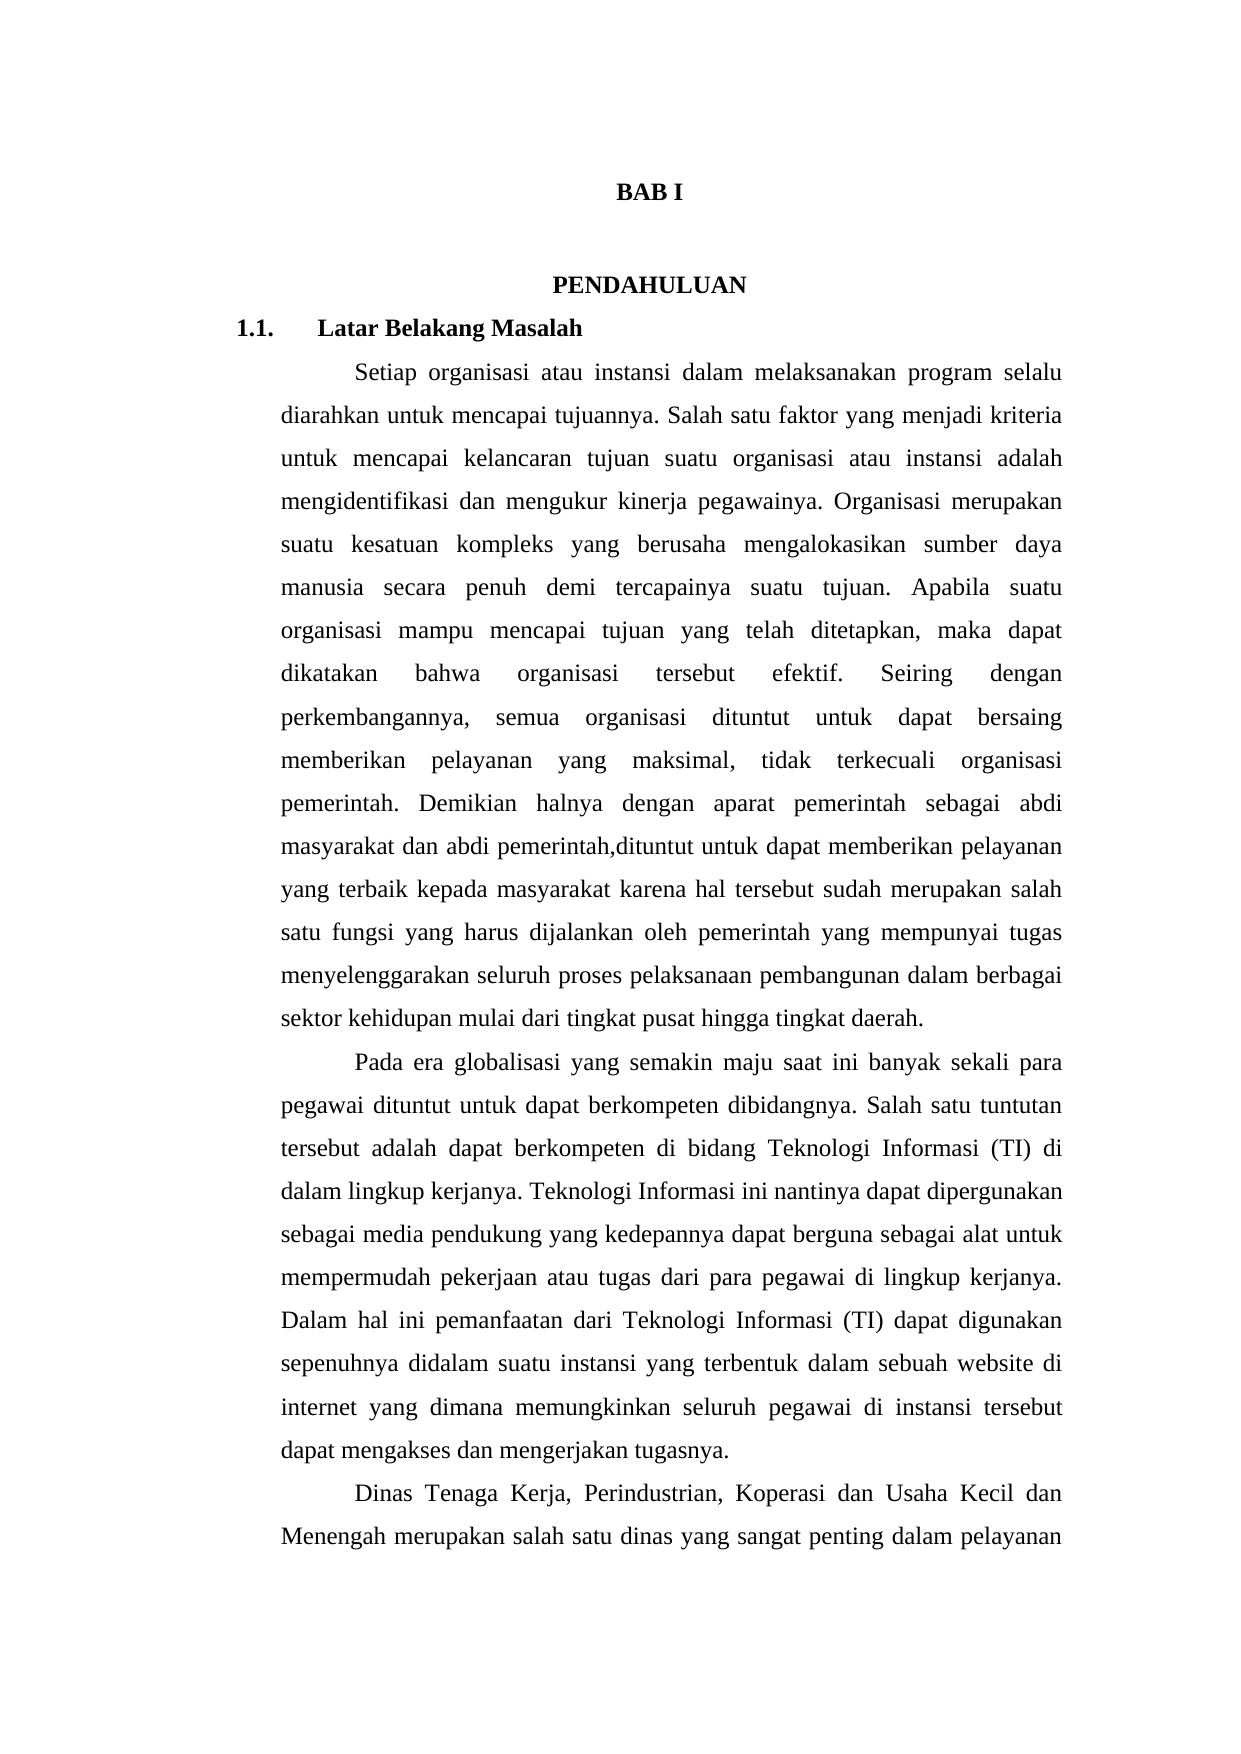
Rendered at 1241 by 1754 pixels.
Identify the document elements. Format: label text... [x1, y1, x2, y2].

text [281, 1478, 1063, 1550]
list Pada era globalisasi yang semakin maju saat ini banyak sekali para pegawai dituntut untuk dapat berkompeten dibidangnya. Salah satu tuntutan tersebut adalah dapat berkompeten di bidang Teknologi Informasi (TI) di dalam lingkup kerjanya. Teknologi Informasi ini nantinya dapat dipergunakan sebagai media pendukung yang kedepannya dapat berguna sebagai alat untuk mempermudah pekerjaan atau tugas dari para pegawai di lingkup kerjanya. Dalam hal ini pemanfaatan dari Teknologi Informasi (TI) dapat digunakan sepenuhnya didalam suatu instansi yang terbentuk dalam sebuah website di internet yang dimana memungkinkan seluruh pegawai di instansi tersebut dapat mengakses dan mengerjakan tugasnya. [281, 1047, 1063, 1463]
list Latar Belakang Masalah [236, 313, 1063, 342]
list Setiap organisasi atau instansi dalam melaksanakan program selalu diarahkan untuk mencapai tujuannya. Salah satu faktor yang menjadi kriteria untuk mencapai kelancaran tujuan suatu organisasi atau instansi adalah mengidentifikasi dan mengukur kinerja pegawainya. Organisasi merupakan suatu kesatuan kompleks yang berusaha mengalokasikan sumber daya manusia secara penuh demi tercapainya suatu tujuan. Apabila suatu organisasi mampu mencapai tujuan yang telah ditetapkan, maka dapat dikatakan bahwa organisasi tersebut efektif. Seiring dengan perkembangannya, semua organisasi dituntut untuk dapat bersaing memberikan pelayanan yang maksimal, tidak terkecuali organisasi pemerintah. Demikian halnya dengan aparat pemerintah sebagai abdi masyarakat dan abdi pemerintah,dituntut untuk dapat memberikan pelayanan yang terbaik kepada masyarakat karena hal tersebut sudah merupakan salah satu fungsi yang harus dijalankan oleh pemerintah yang mempunyai tugas menyelenggarakan seluruh proses pelaksanaan pembangunan dalam berbagai sektor kehidupan mulai dari tingkat pusat hingga tingkat daerah. [281, 357, 1063, 1032]
subtitle PENDAHULUAN [236, 270, 1063, 299]
subtitle BAB I [236, 177, 1063, 206]
